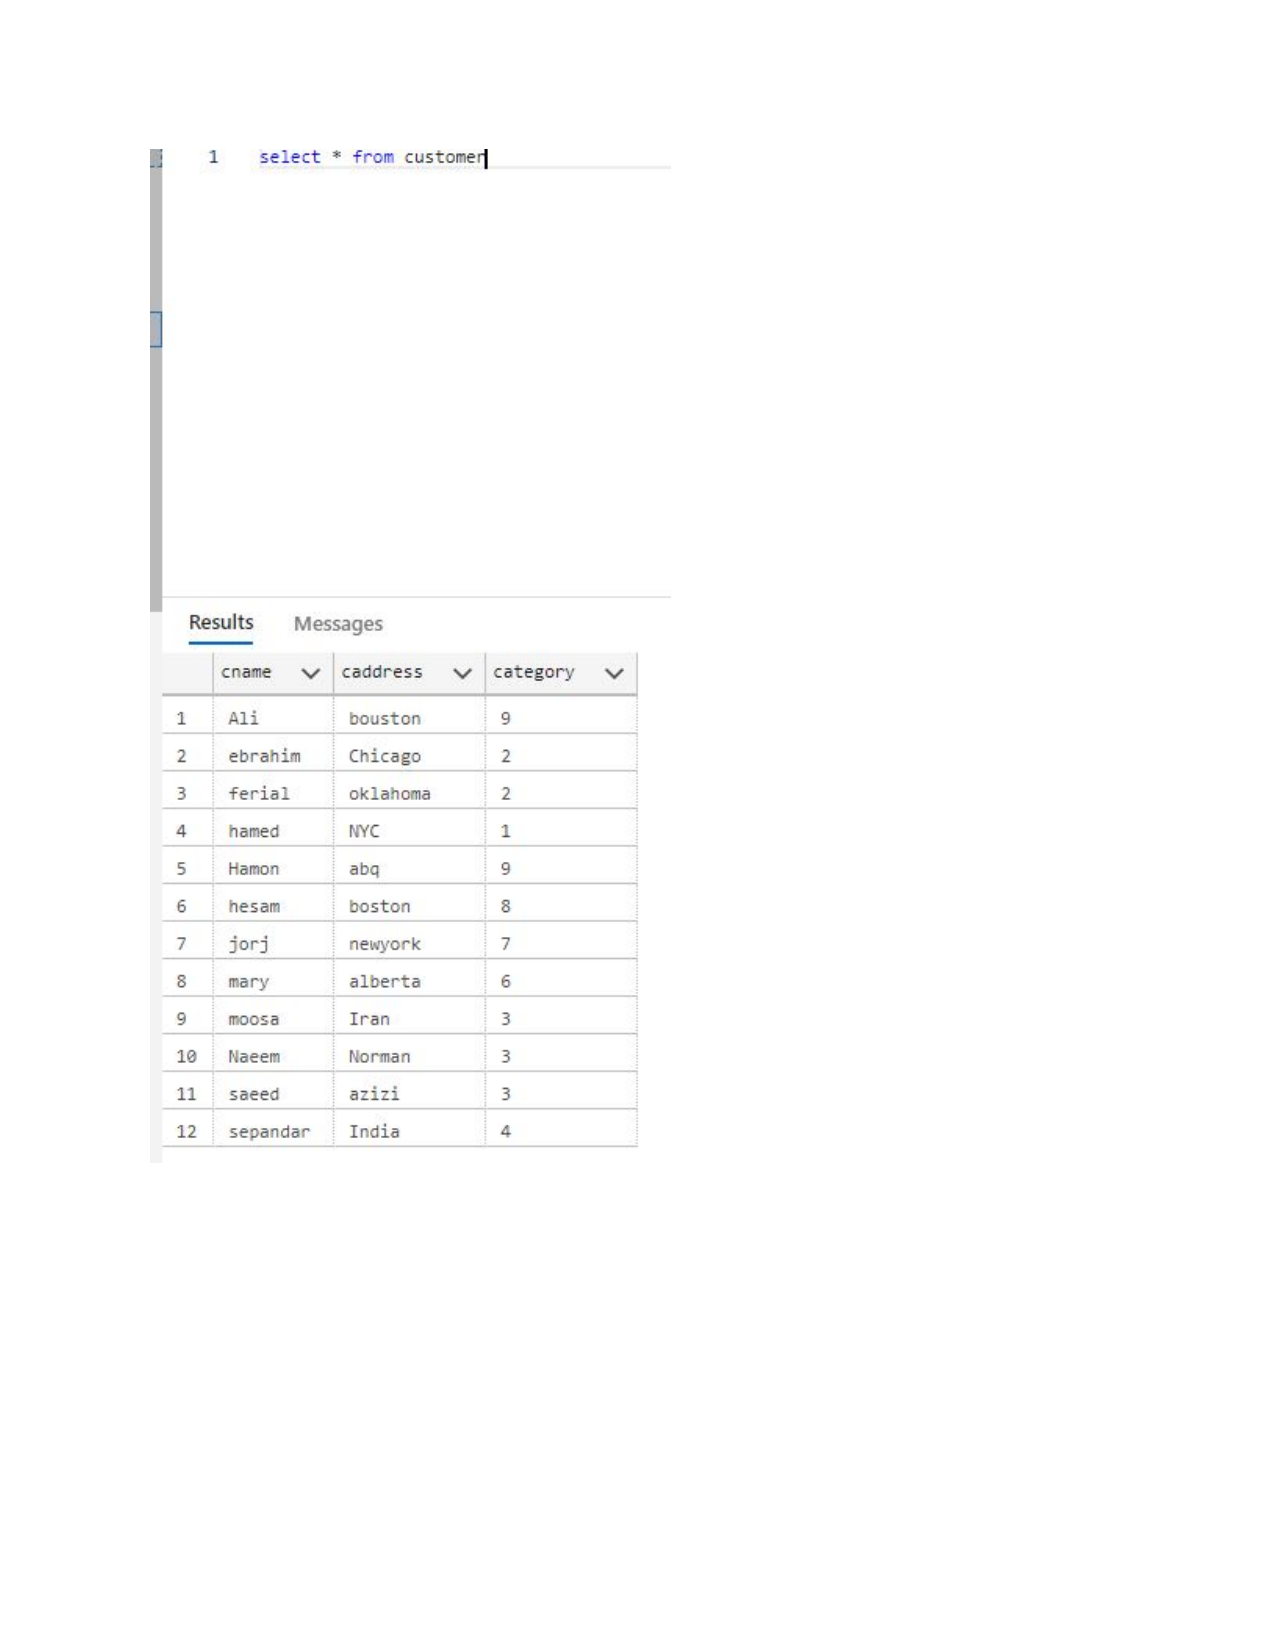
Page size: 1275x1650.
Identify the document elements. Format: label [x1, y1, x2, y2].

picture [150, 149, 671, 1163]
